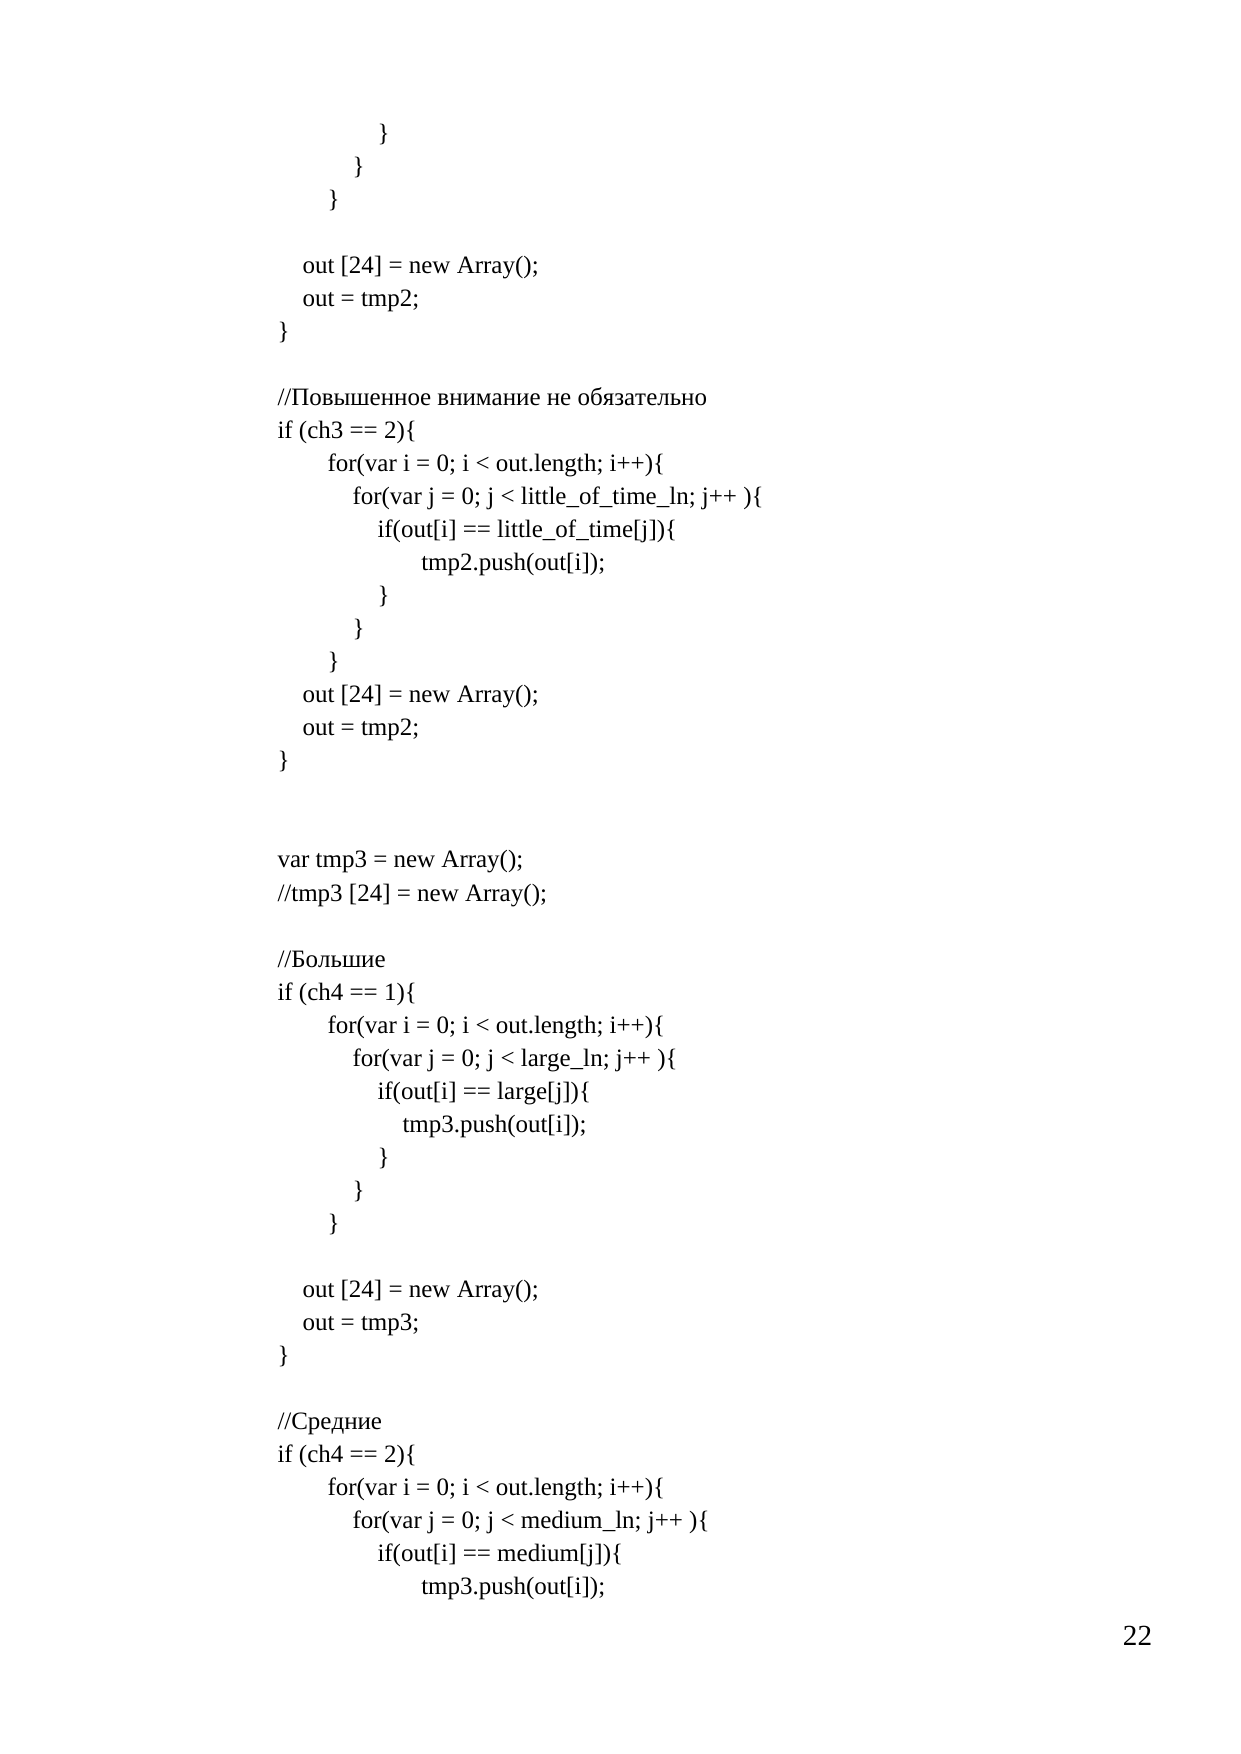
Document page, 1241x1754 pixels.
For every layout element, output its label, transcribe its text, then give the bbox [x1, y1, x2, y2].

text } [177, 118, 1152, 147]
text for(var j = 0; j < large_ln; j++ ){ [177, 1043, 1152, 1071]
text for(var i = 0; i < out.length; i++){ [177, 1010, 1152, 1038]
text for(var i = 0; i < out.length; i++){ [177, 1472, 1152, 1501]
text } [177, 316, 1152, 345]
text } [177, 1208, 1152, 1237]
text } [177, 1175, 1152, 1203]
text //Повышенное внимание не обязательно [177, 382, 1152, 411]
text out [24] = new Array(); [177, 1274, 1152, 1303]
text } [177, 151, 1152, 180]
text if(out[i] == little_of_time[j]){ [177, 514, 1152, 543]
text if(out[i] == large[j]){ [177, 1076, 1152, 1104]
text for(var j = 0; j < medium_ln; j++ ){ [177, 1505, 1152, 1534]
text } [177, 646, 1152, 675]
text if (ch4 == 2){ [177, 1439, 1152, 1468]
text out = tmp2; [177, 283, 1152, 312]
text //Средние [177, 1406, 1152, 1435]
text if (ch3 == 2){ [177, 415, 1152, 444]
text out [24] = new Array(); [177, 250, 1152, 279]
text } [177, 746, 1152, 774]
text //Большие [177, 944, 1152, 972]
text } [177, 184, 1152, 213]
text } [177, 580, 1152, 609]
text tmp2.push(out[i]); [177, 547, 1152, 576]
text out = tmp3; [177, 1307, 1152, 1336]
text for(var j = 0; j < little_of_time_ln; j++ ){ [177, 481, 1152, 510]
text if (ch4 == 1){ [177, 977, 1152, 1005]
text } [177, 1142, 1152, 1171]
text } [177, 1340, 1152, 1369]
text tmp3.push(out[i]); [177, 1571, 1152, 1600]
text //tmp3 [24] = new Array(); [177, 878, 1152, 906]
text var tmp3 = new Array(); [177, 844, 1152, 873]
text if(out[i] == medium[j]){ [177, 1538, 1152, 1567]
text } [177, 613, 1152, 642]
text out [24] = new Array(); [177, 679, 1152, 708]
text out = tmp2; [177, 712, 1152, 741]
text tmp3.push(out[i]); [177, 1109, 1152, 1137]
text for(var i = 0; i < out.length; i++){ [177, 448, 1152, 477]
